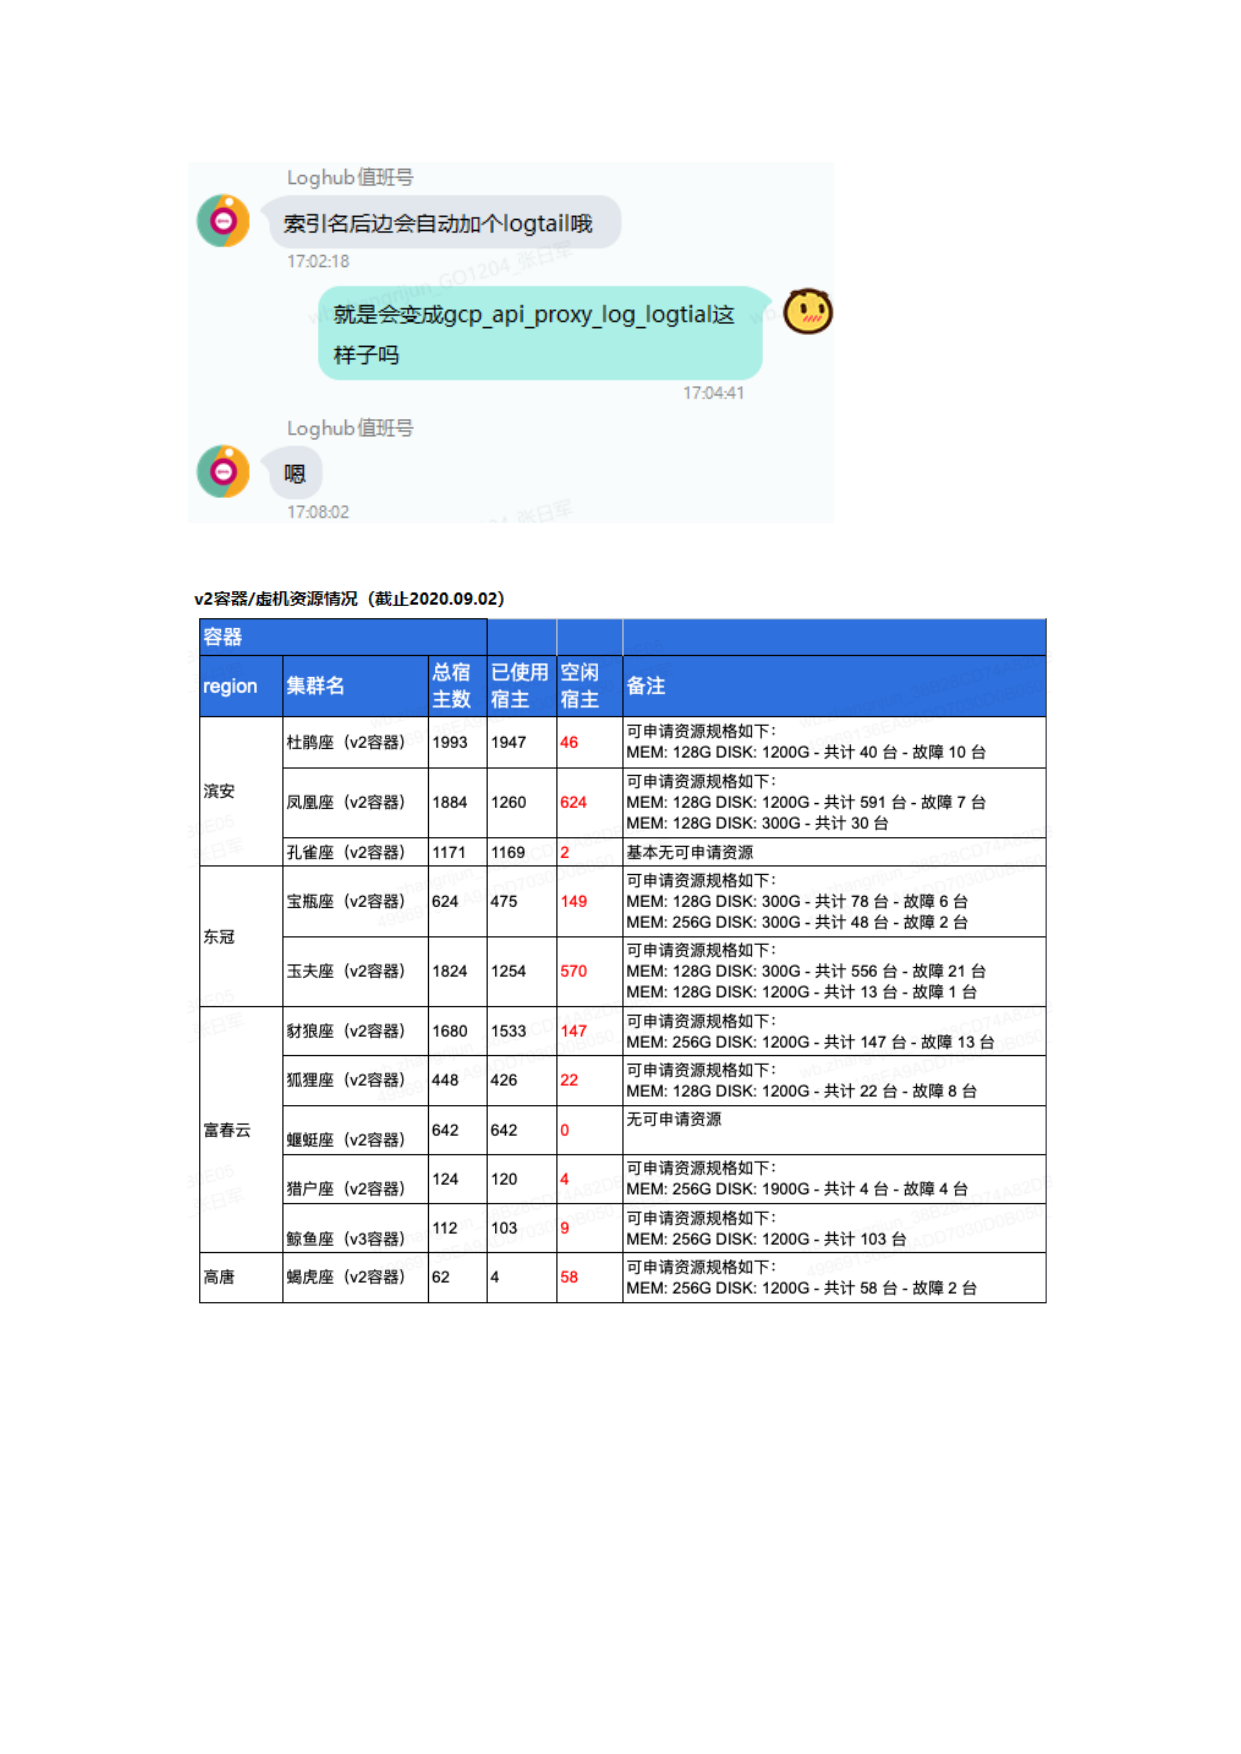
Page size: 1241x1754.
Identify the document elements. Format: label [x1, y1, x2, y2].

picture [187, 584, 1053, 1312]
picture [187, 162, 835, 523]
